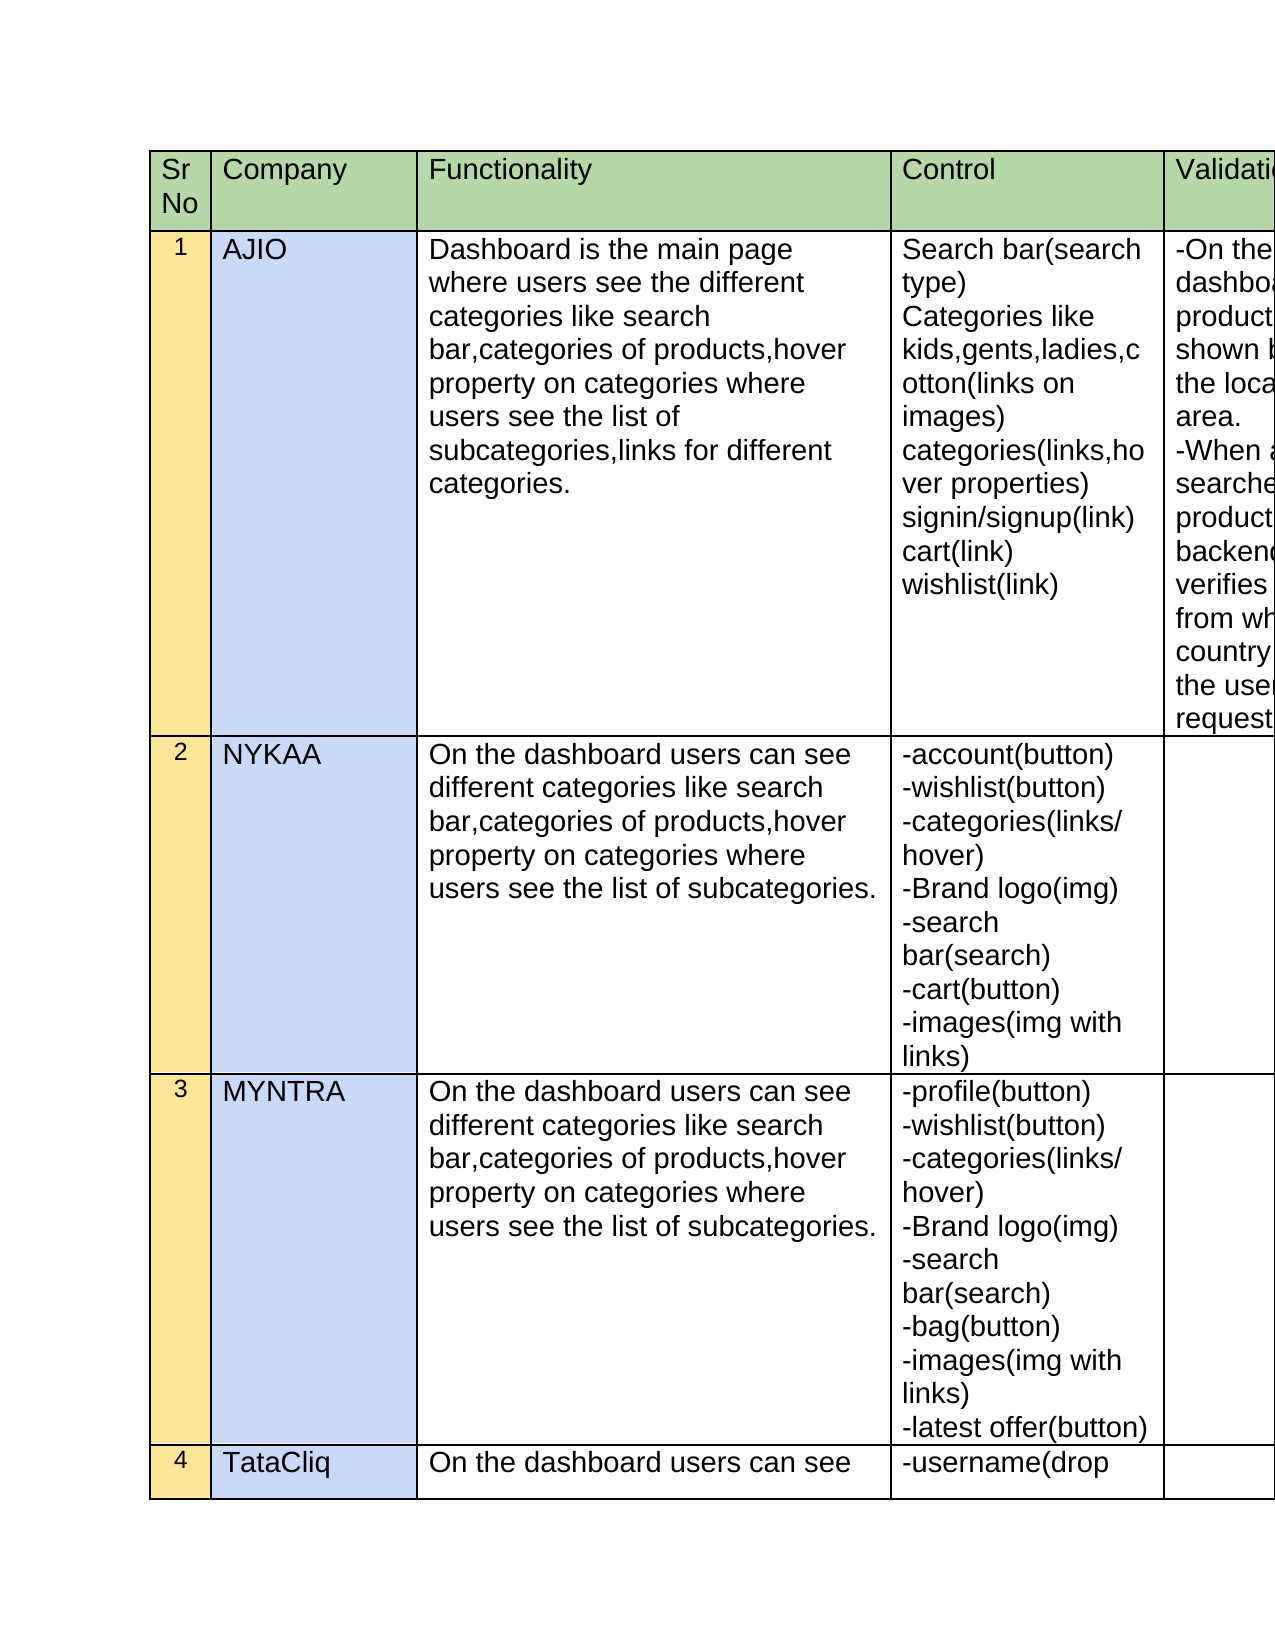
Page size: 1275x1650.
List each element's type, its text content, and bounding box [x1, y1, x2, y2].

table_cell 2 [151, 737, 210, 1072]
table_cell -On the dashboard the product price is shown based on the locality or area. -When a user searches the product, in the backend it verifies that from which country or city the user is requesting. [1165, 232, 1274, 735]
table_cell -account(button) -wishlist(button) -categories(links/hover) -Brand logo(img) -search bar(search) -cart(button) -images(img with links) [892, 737, 1163, 1072]
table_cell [892, 1446, 1163, 1498]
table_cell Functionality [418, 152, 890, 230]
table_cell 1 [151, 232, 210, 735]
table_cell TataCliq [212, 1446, 416, 1498]
table_cell Control [892, 152, 1163, 230]
table_cell MYNTRA [212, 1075, 416, 1443]
table_cell -profile(button) -wishlist(button) -categories(links/hover) -Brand logo(img) -search bar(search) -bag(button) -images(img with links) -latest offer(button) [892, 1075, 1163, 1443]
table_cell [1165, 1446, 1274, 1498]
table_cell NYKAA [212, 737, 416, 1072]
table_cell AJIO [212, 232, 416, 735]
table_cell Dashboard is the main page where users see the different categories like search bar,categories of products,hover property on categories where users see the list of subcategories,links for different categories. [418, 232, 890, 735]
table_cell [418, 1446, 890, 1498]
table_cell [1165, 737, 1274, 1072]
table_cell Search bar(search type) Categories like kids,gents,ladies,cotton(links on images) categories(links,hover properties) signin/signup(link) cart(link) wishlist(link) [892, 232, 1163, 735]
table_cell Company [212, 152, 416, 230]
table_cell Sr No [151, 152, 210, 230]
table_cell 3 [151, 1075, 210, 1443]
table_cell Validation [1165, 152, 1274, 230]
table_cell [1165, 1075, 1274, 1443]
table_cell 4 [151, 1446, 210, 1498]
